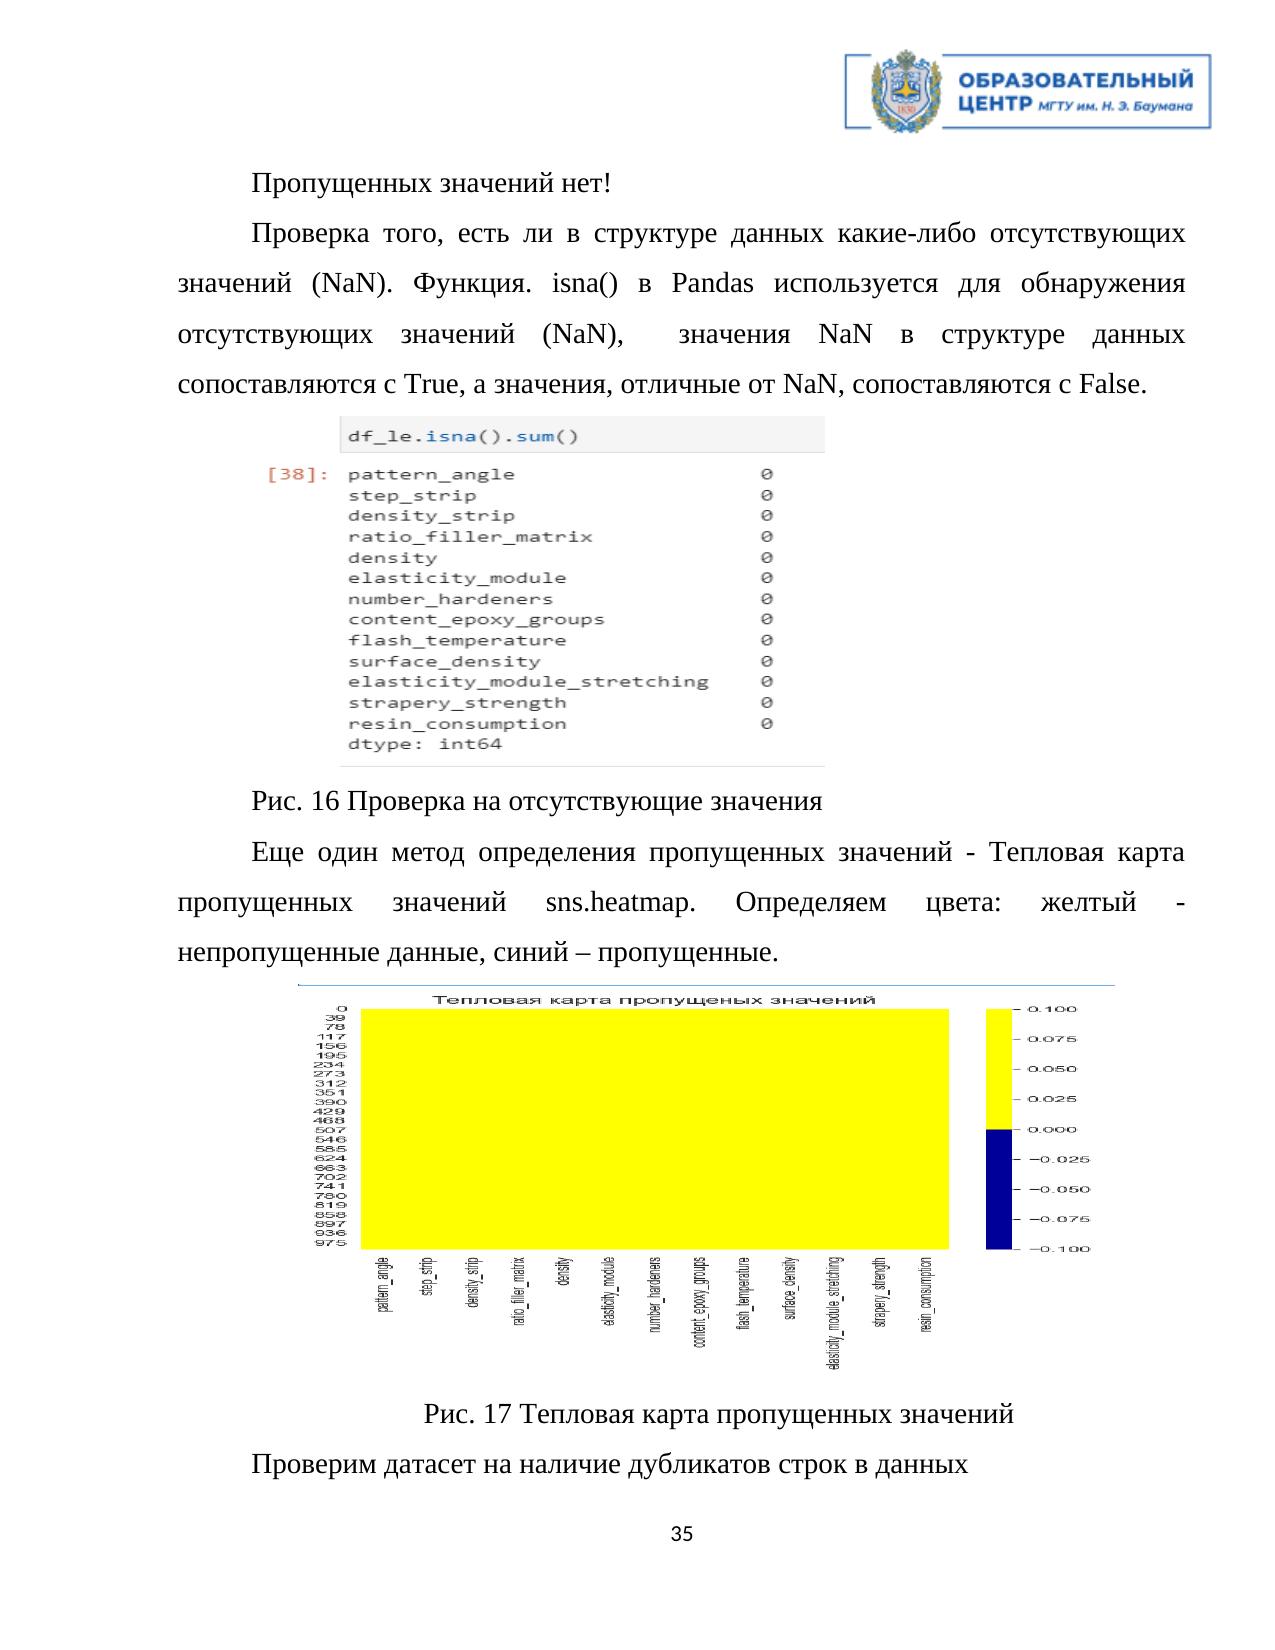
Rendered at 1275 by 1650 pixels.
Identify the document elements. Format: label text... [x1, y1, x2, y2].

picture [251, 416, 825, 767]
text Проверим датасет на наличие дубликатов строк в данных [177, 1447, 1186, 1480]
text Еще один метод определения пропущенных значений - Тепловая карта пропущенных значений sns.heatmap. Определяем цвета: желтый - непропущенные данные, синий – пропущенные. [177, 834, 1186, 968]
text Рис. 17 Тепловая карта пропущенных значений [177, 1396, 1186, 1430]
text Проверка того, есть ли в структуре данных какие-либо отсутствующих значений (NaN). Функция. isna() в Pandas используется для обнаружения отсутствующих значений (NaN), значения NaN в структуре данных сопоставляются с True, а значения, отличные от NaN, сопоставляются с False. [177, 215, 1186, 400]
text Пропущенных значений нет! [177, 118, 1186, 198]
picture [251, 984, 1115, 1380]
text Рис. 16 Проверка на отсутствующие значения [177, 783, 1186, 817]
picture [814, 26, 1262, 149]
